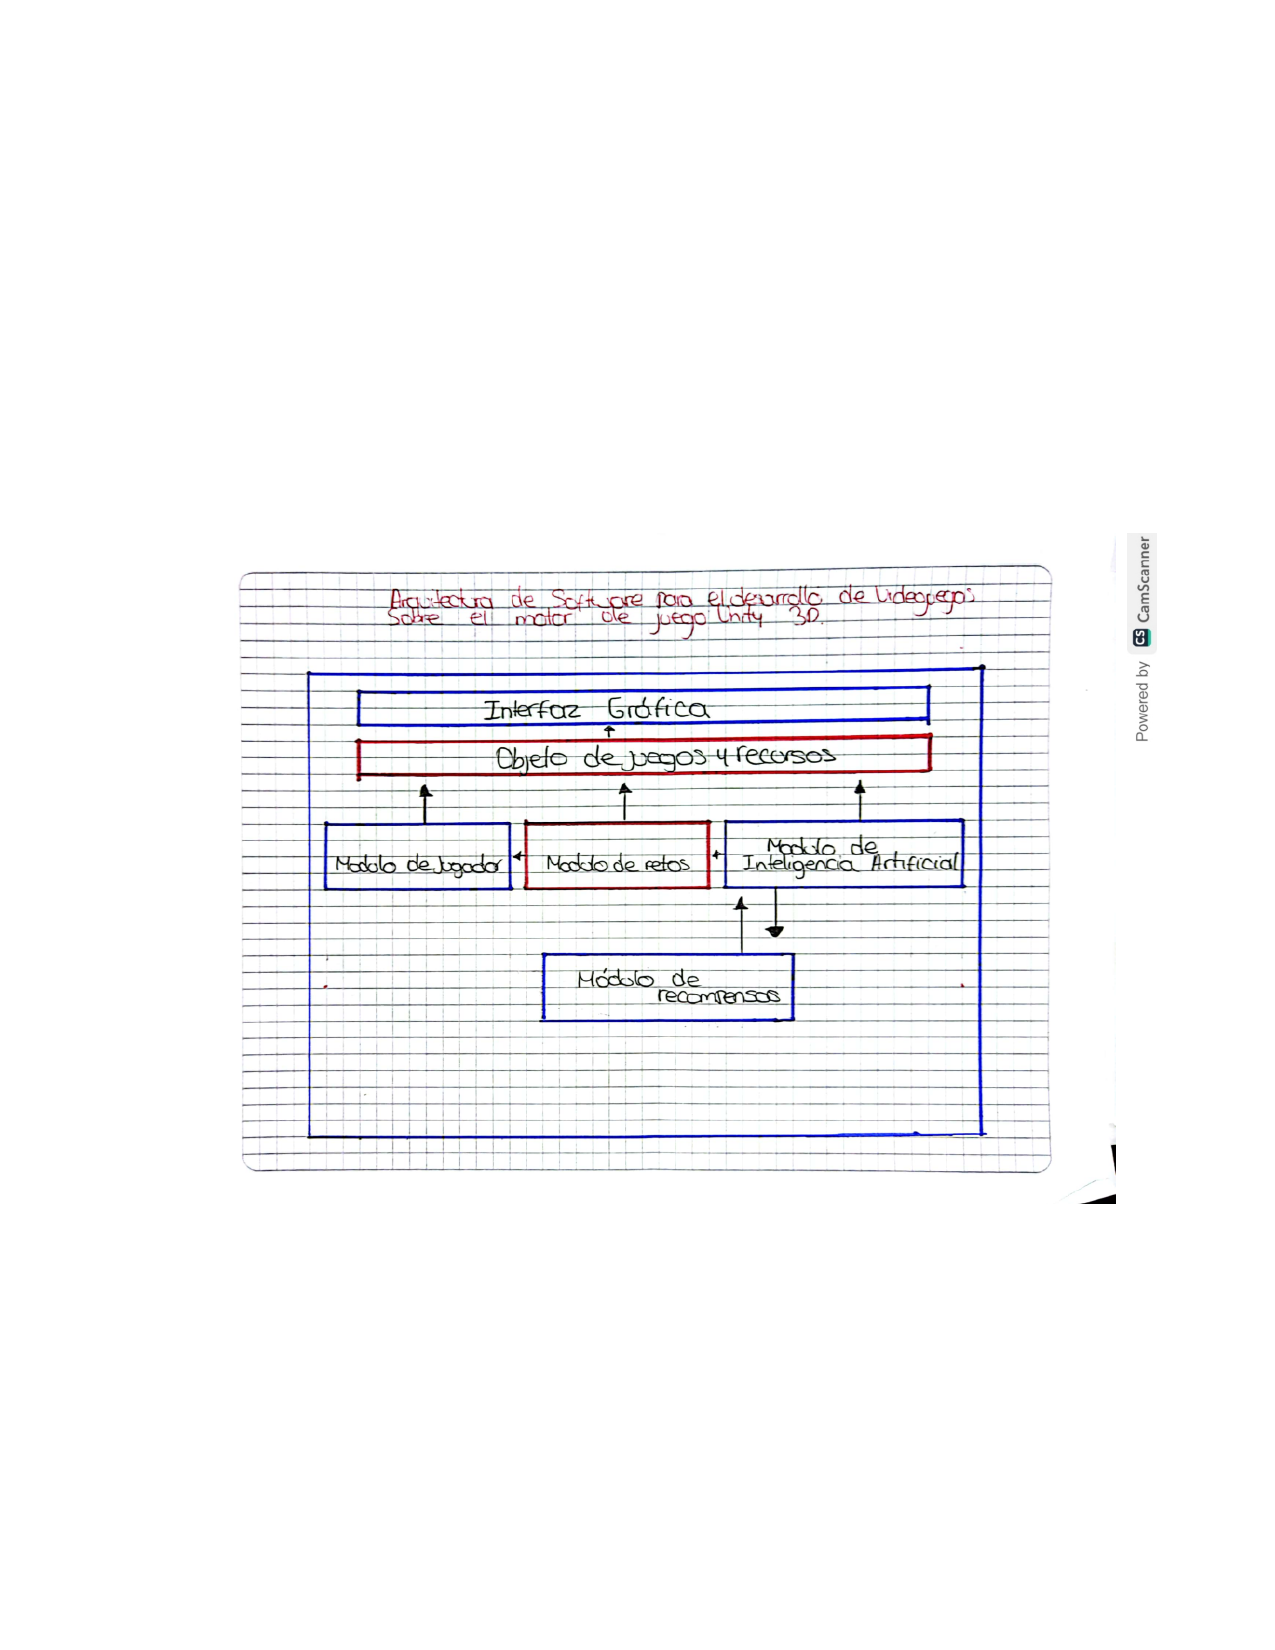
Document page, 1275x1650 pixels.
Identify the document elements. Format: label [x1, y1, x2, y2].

picture [201, 533, 1163, 1204]
